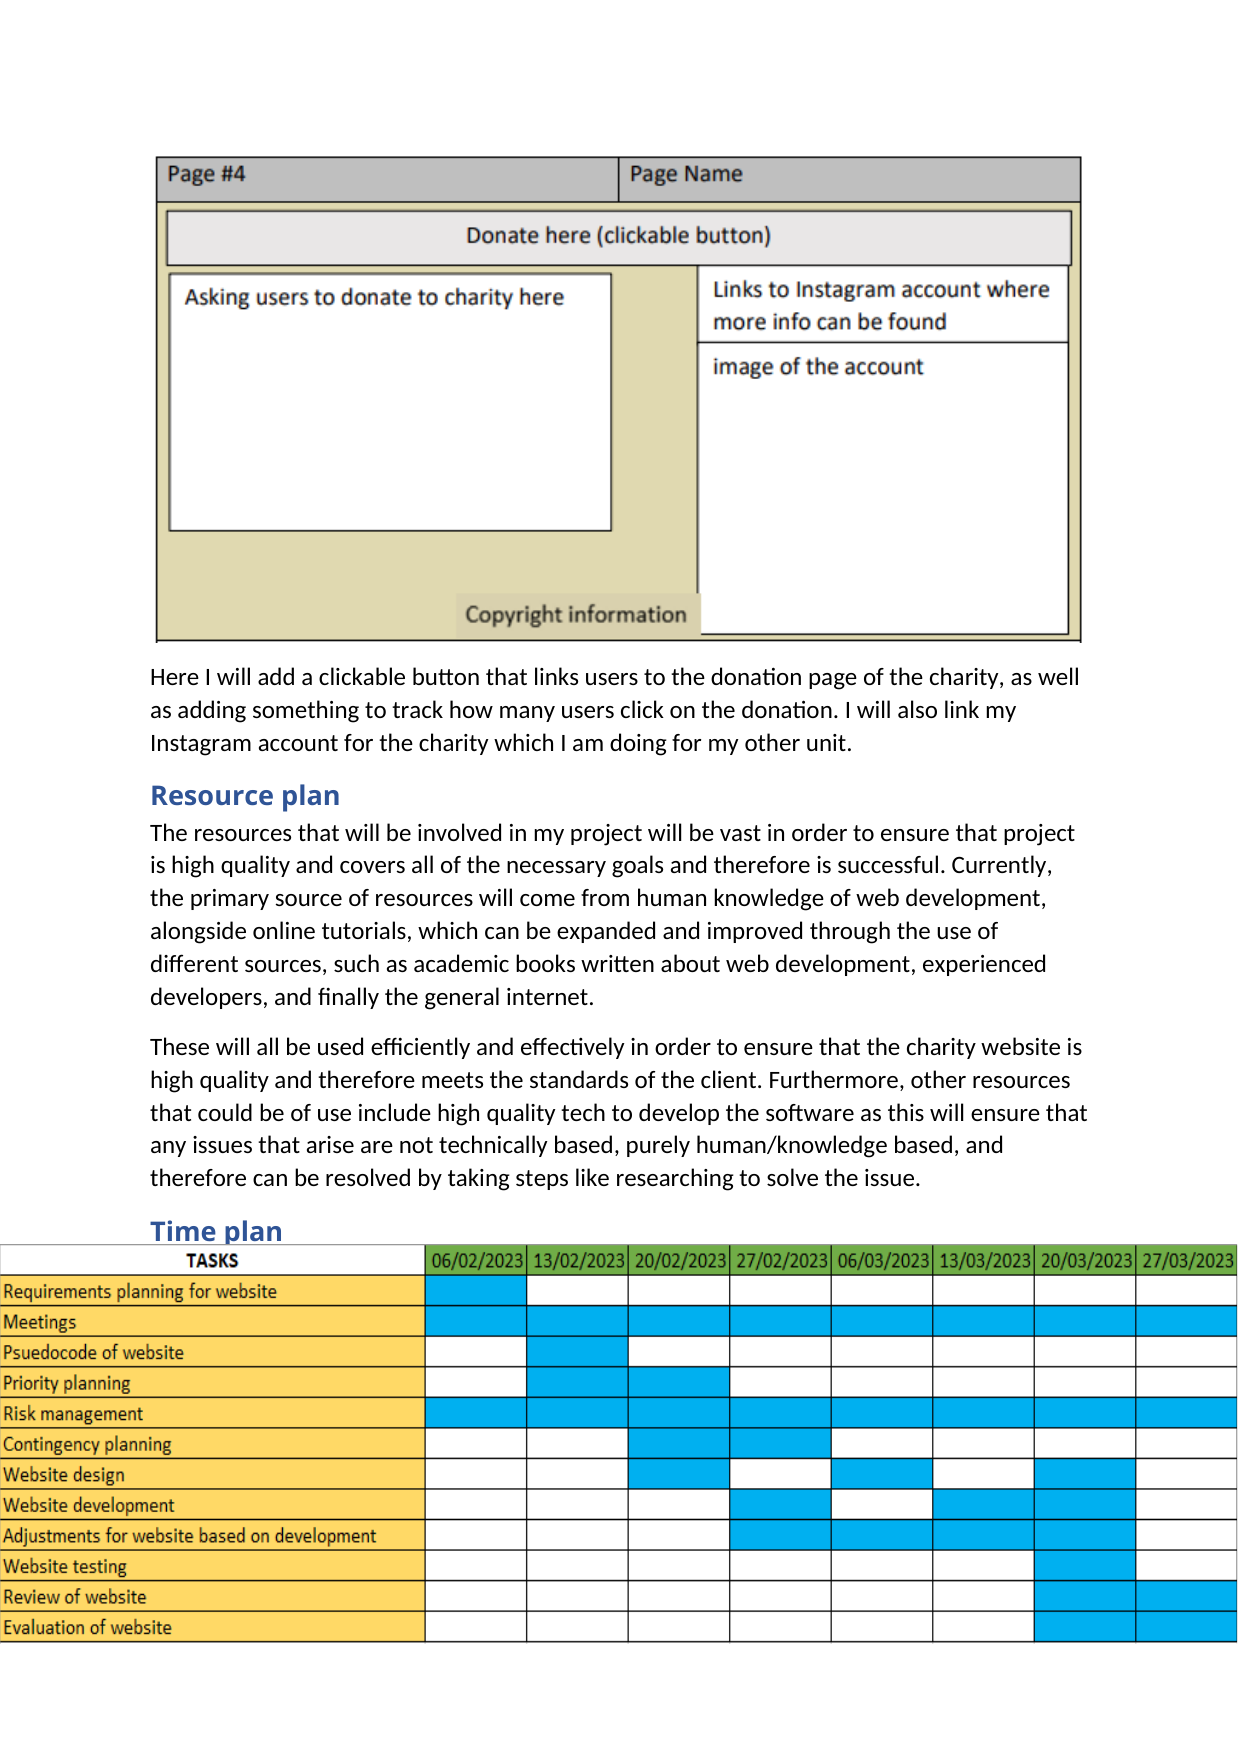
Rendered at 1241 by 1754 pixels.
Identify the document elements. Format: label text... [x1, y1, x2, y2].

text Here I will add a clickable button that links users to the donation page of the charity, as well as adding something to track how many users click on the donation. I will also link my Instagram account for the charity which I am doing for my other unit. [150, 661, 1090, 758]
text These will all be used efficiently and effectively in order to ensure that the charity website is high quality and therefore meets the standards of the client. Furthermore, other resources that could be of use include high quality tech to develop the software as this will ensure that any issues that arise are not technically based, purely human/knowledge based, and therefore can be resolved by taking steps like researching to solve the issue. [150, 1031, 1090, 1193]
picture [832, 1490, 932, 1519]
subtitle Time plan [150, 1212, 1090, 1244]
picture [629, 1337, 1238, 1397]
picture [0, 1244, 1238, 1644]
text The resources that will be involved in my project will be vast in order to ensure that project is high quality and covers all of the necessary goals and therefore is successful. Currently, the primary source of resources will come from human knowledge of web development, alongside online tutorials, which can be expanded and improved through the use of different sources, such as academic books written about web development, experienced developers, and finally the general internet. [150, 817, 1090, 1012]
picture [150, 150, 1091, 643]
subtitle Resource plan [150, 777, 1090, 814]
picture [730, 1459, 830, 1488]
picture [832, 1428, 1238, 1580]
